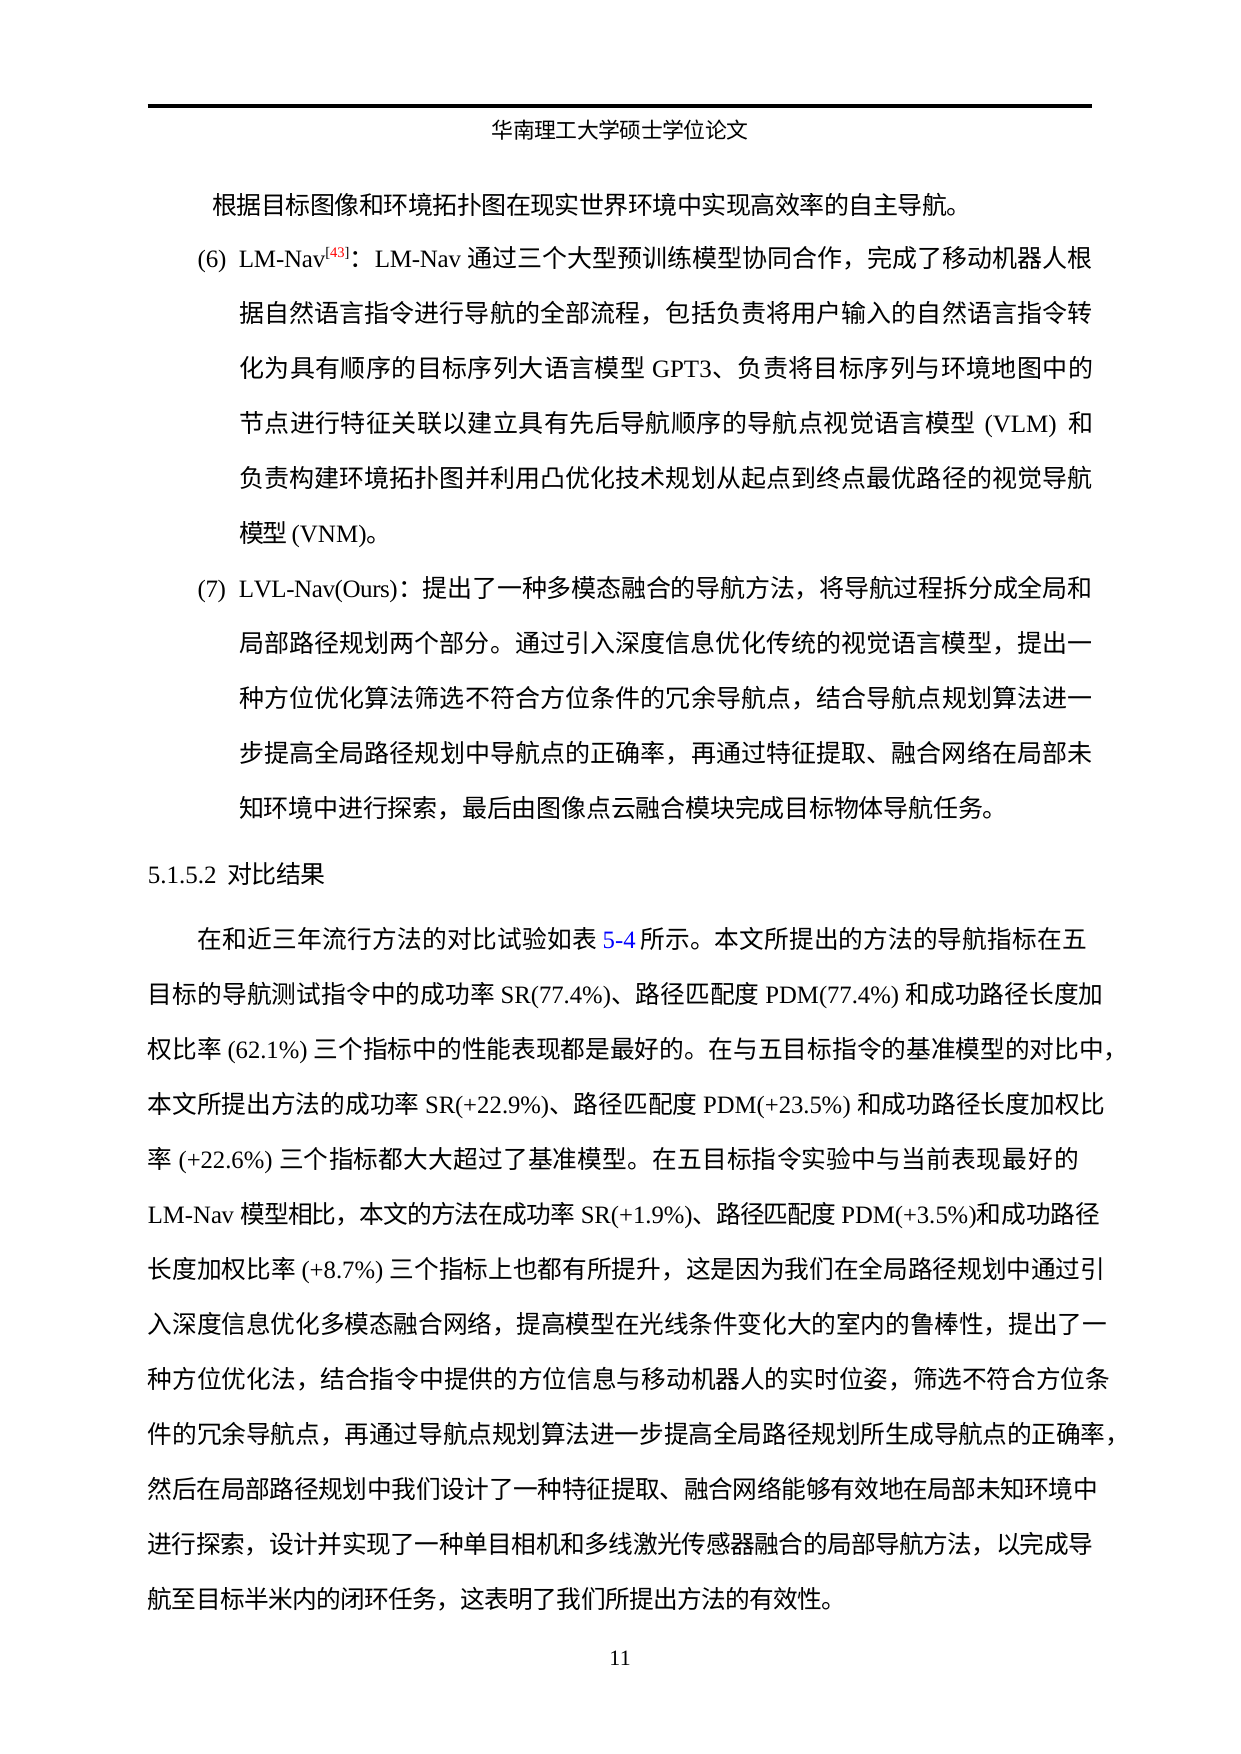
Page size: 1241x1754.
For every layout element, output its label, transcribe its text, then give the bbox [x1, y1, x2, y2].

text 在和近三年流行方法的对比试验如表5-4所示。本文所提出的方法的导航指标在五目标的导航测试指令中的成功率 SR(77.4%)、路径匹配度 PDM(77.4%) 和成功路径长度加权比率 (62.1%) 三个指标中的性能表现都是最好的。在与五目标指令的基准模型的对比中，本文所提出方法的成功率 SR(+22.9%)、路径匹配度 PDM(+23.5%) 和成功路径长度加权比率 (+22.6%) 三个指标都大大超过了基准模型。在五目标指令实验中与当前表现最好的LM-Nav 模型相比，本文的方法在成功率 SR(+1.9%)、路径匹配度 PDM(+3.5%)和成功路径长度加权比率 (+8.7%) 三个指标上也都有所提升，这是因为我们在全局路径规划中通过引入深度信息优化多模态融合网络，提高模型在光线条件变化大的室内的鲁棒性，提出了一种方位优化法，结合指令中提供的方位信息与移动机器人的实时位姿，筛选不符合方位条件的冗余导航点，再通过导航点规划算法进一步提高全局路径规划所生成导航点的正确率，然后在局部路径规划中我们设计了一种特征提取、融合网络能够有效地在局部未知环境中进行探索，设计并实现了一种单目相机和多线激光传感器融合的局部导航方法，以完成导航至目标半米内的闭环任务，这表明了我们所提出方法的有效性。 [148, 920, 1111, 1616]
text 华南理工大学硕士学位论文 [133, 74, 1108, 145]
list LM-Nav[43]：LM-Nav 通过三个大型预训练模型协同合作，完成了移动机器人根据自然语言指令进行导航的全部流程，包括负责将用户输入的自然语言指令转化为具有顺序的目标序列大语言模型 GPT3、负责将目标序列与环境地图中的节点进行特征关联以建立具有先后导航顺序的导航点视觉语言模型 (VLM) 和负责构建环境拓扑图并利用凸优化技术规划从起点到终点最优路径的视觉导航模型 (VNM)。 [197, 238, 1093, 549]
text 根据目标图像和环境拓扑图在现实世界环境中实现高效率的自主导航。 [66, 185, 1117, 221]
list 对比结果 [148, 854, 1152, 891]
list LVL-Nav(Ours)：提出了一种多模态融合的导航方法，将导航过程拆分成全局和局部路径规划两个部分。通过引入深度信息优化传统的视觉语言模型，提出一种方位优化算法筛选不符合方位条件的冗余导航点，结合导航点规划算法进一步提高全局路径规划中导航点的正确率，再通过特征提取、融合网络在局部未知环境中进行探索，最后由图像点云融合模块完成目标物体导航任务。 [197, 568, 1093, 824]
